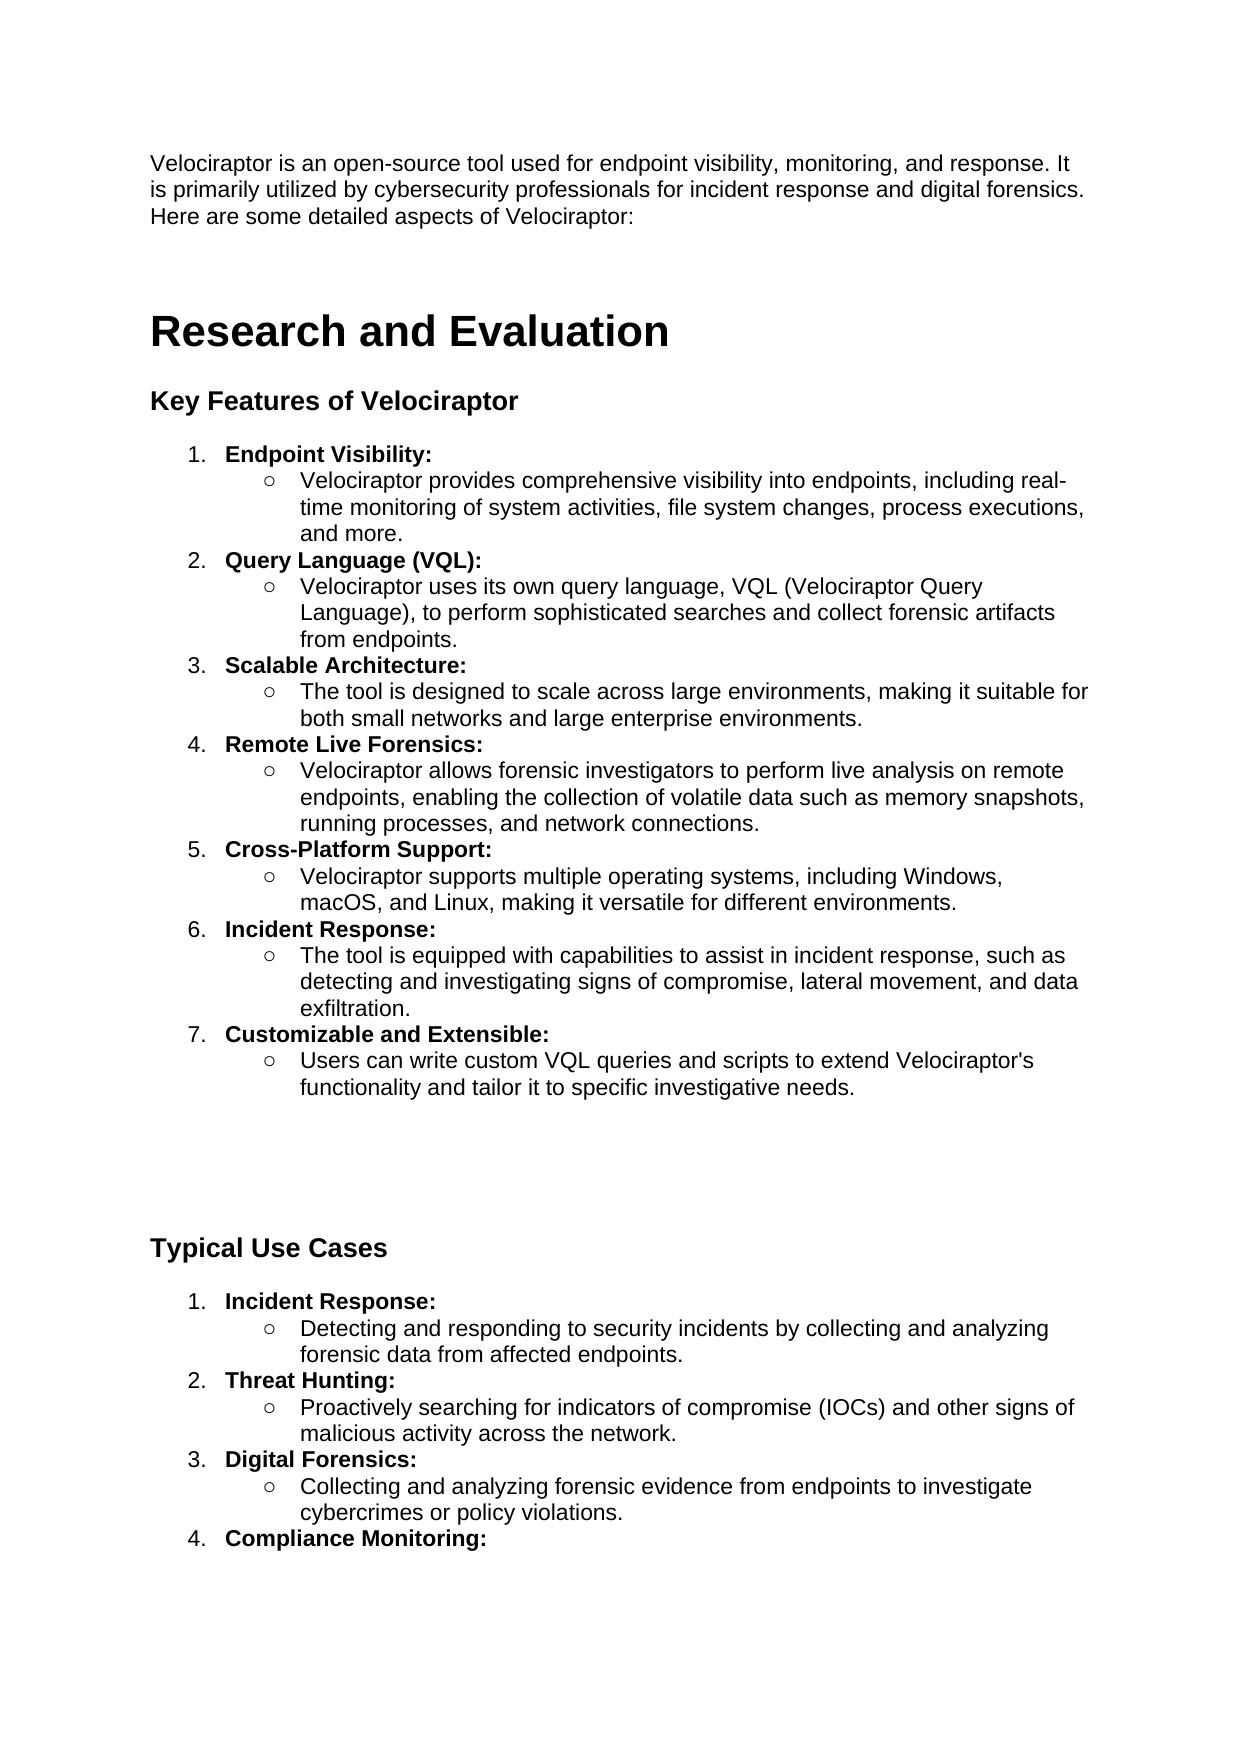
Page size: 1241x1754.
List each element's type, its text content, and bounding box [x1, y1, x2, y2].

list Threat Hunting: [187, 1367, 1090, 1393]
list Scalable Architecture: [187, 652, 1090, 678]
text Velociraptor is an open-source tool used for endpoint visibility, monitoring, and response. It is primarily utilized by cybersecurity professionals for incident response and digital forensics. Here are some detailed aspects of Velociraptor: [150, 150, 1090, 229]
list Digital Forensics: [187, 1446, 1090, 1473]
title Research and Evaluation [150, 305, 1090, 356]
list Endpoint Visibility: [187, 441, 1090, 467]
list Incident Response: [187, 1288, 1090, 1314]
list The tool is designed to scale across large environments, making it suitable for both small networks and large enterprise environments. [262, 678, 1090, 731]
list Query Language (VQL): [187, 547, 1090, 573]
list Velociraptor supports multiple operating systems, including Windows, macOS, and Linux, making it versatile for different environments. [262, 863, 1090, 916]
list Proactively searching for indicators of compromise (IOCs) and other signs of malicious activity across the network. [262, 1393, 1090, 1446]
list Cross-Platform Support: [187, 836, 1090, 863]
list Velociraptor uses its own query language, VQL (Velociraptor Query Language), to perform sophisticated searches and collect forensic artifacts from endpoints. [262, 573, 1090, 652]
list Remote Live Forensics: [187, 731, 1090, 757]
list Velociraptor allows forensic investigators to perform live analysis on remote endpoints, enabling the collection of volatile data such as memory snapshots, running processes, and network connections. [262, 757, 1090, 836]
list Detecting and responding to security incidents by collecting and analyzing forensic data from affected endpoints. [262, 1314, 1090, 1367]
list Customizable and Extensible: [187, 1021, 1090, 1047]
list Compliance Monitoring: [187, 1525, 1090, 1552]
list The tool is equipped with capabilities to assist in incident response, such as detecting and investigating signs of compromise, lateral movement, and data exfiltration. [262, 942, 1090, 1021]
subtitle Typical Use Cases [150, 1232, 1090, 1263]
subtitle Key Features of Velociraptor [150, 385, 1090, 416]
list Velociraptor provides comprehensive visibility into endpoints, including real-time monitoring of system activities, file system changes, process executions, and more. [262, 467, 1090, 547]
list Users can write custom VQL queries and scripts to extend Velociraptor's functionality and tailor it to specific investigative needs. [262, 1047, 1090, 1100]
list Incident Response: [187, 916, 1090, 942]
list Collecting and analyzing forensic evidence from endpoints to investigate cybercrimes or policy violations. [262, 1473, 1090, 1525]
